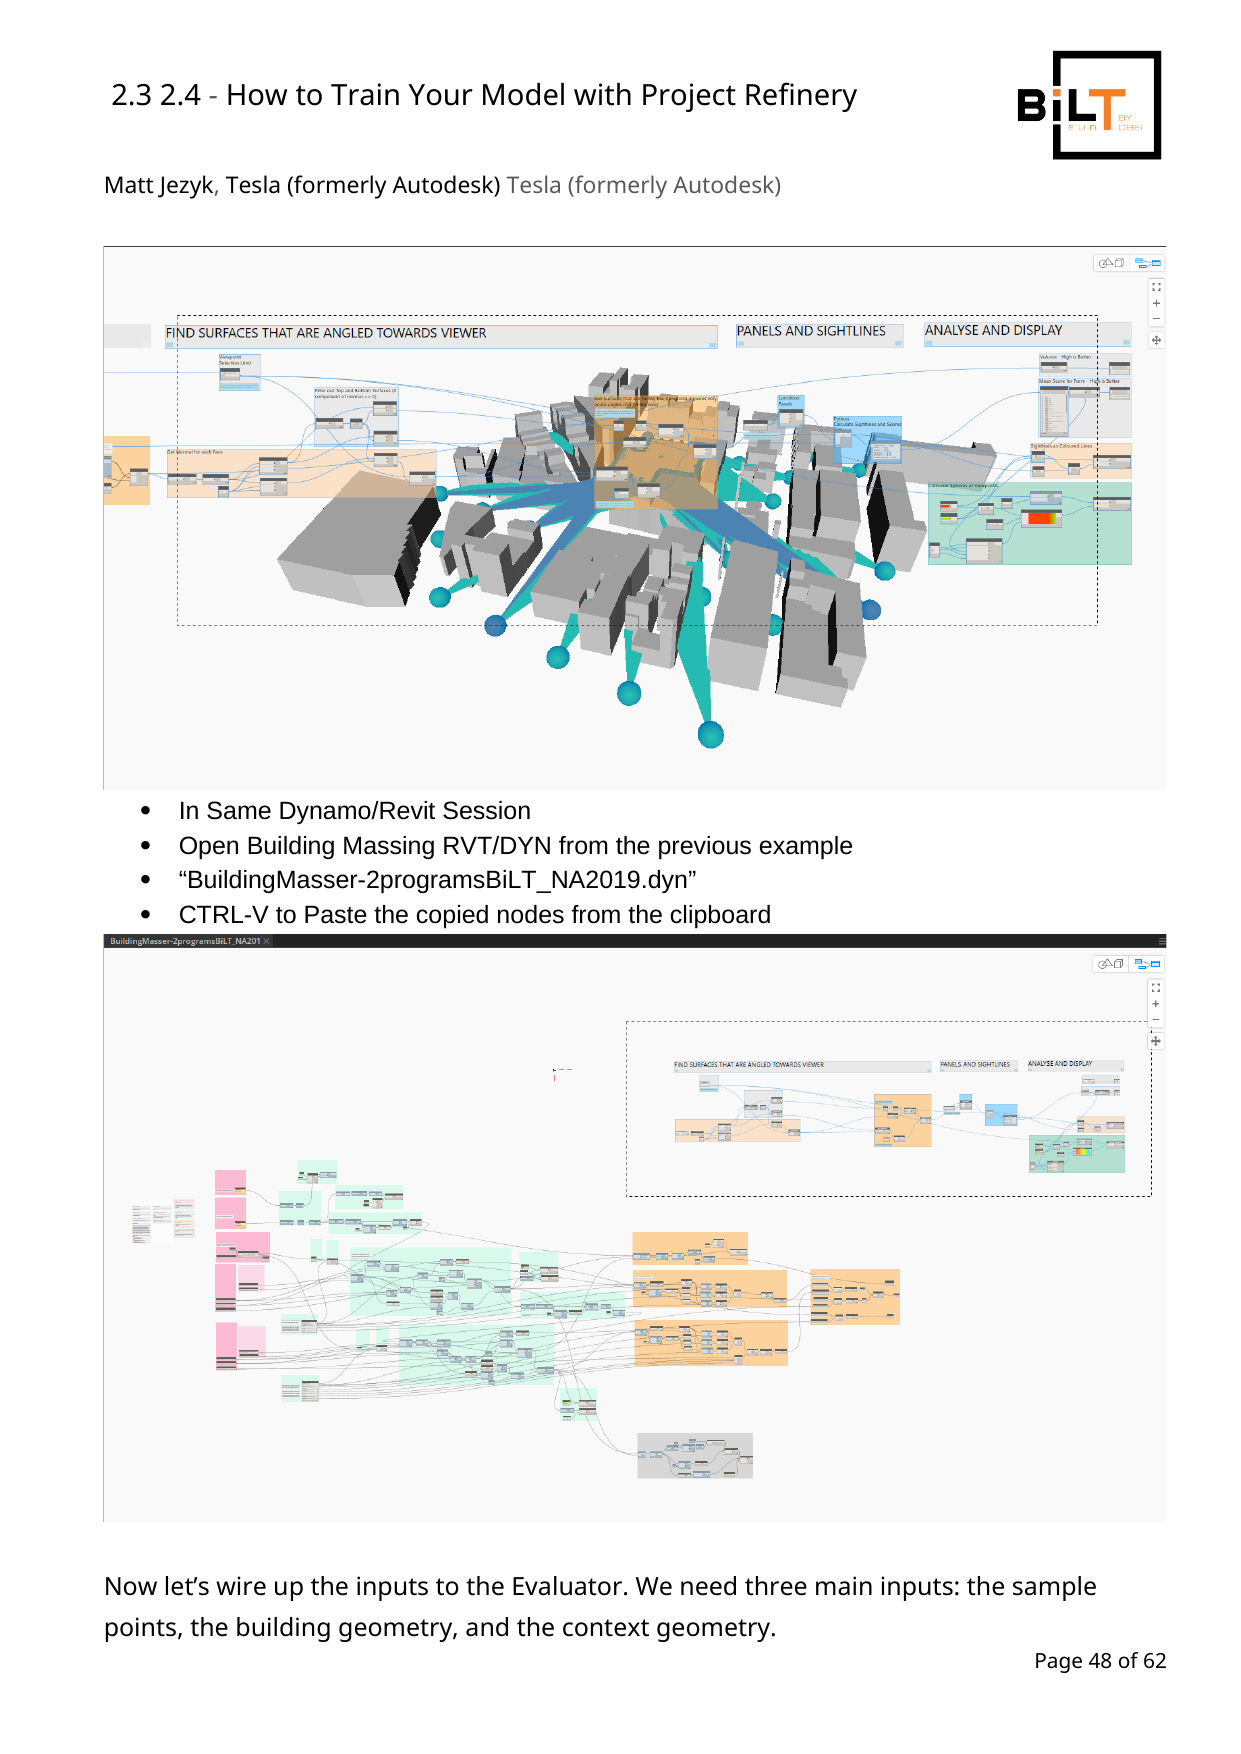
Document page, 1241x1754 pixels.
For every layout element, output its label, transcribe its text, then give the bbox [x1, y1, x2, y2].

text Now let’s wire up the inputs to the Evaluator. We need three main inputs: the sample points, the building geometry, and the context geometry. [103, 1569, 1167, 1644]
list CTRL-V to Paste the copied nodes from the clipboard [141, 900, 1167, 929]
picture [1009, 43, 1167, 163]
list Open Building Massing RVT/DYN from the previous example [141, 831, 1167, 860]
picture [103, 246, 1167, 790]
list In Same Dynamo/Revit Session [141, 796, 1167, 825]
list “BuildingMasser-2programsBiLT_NA2019.dyn” [141, 866, 1167, 894]
picture [103, 934, 1167, 1522]
